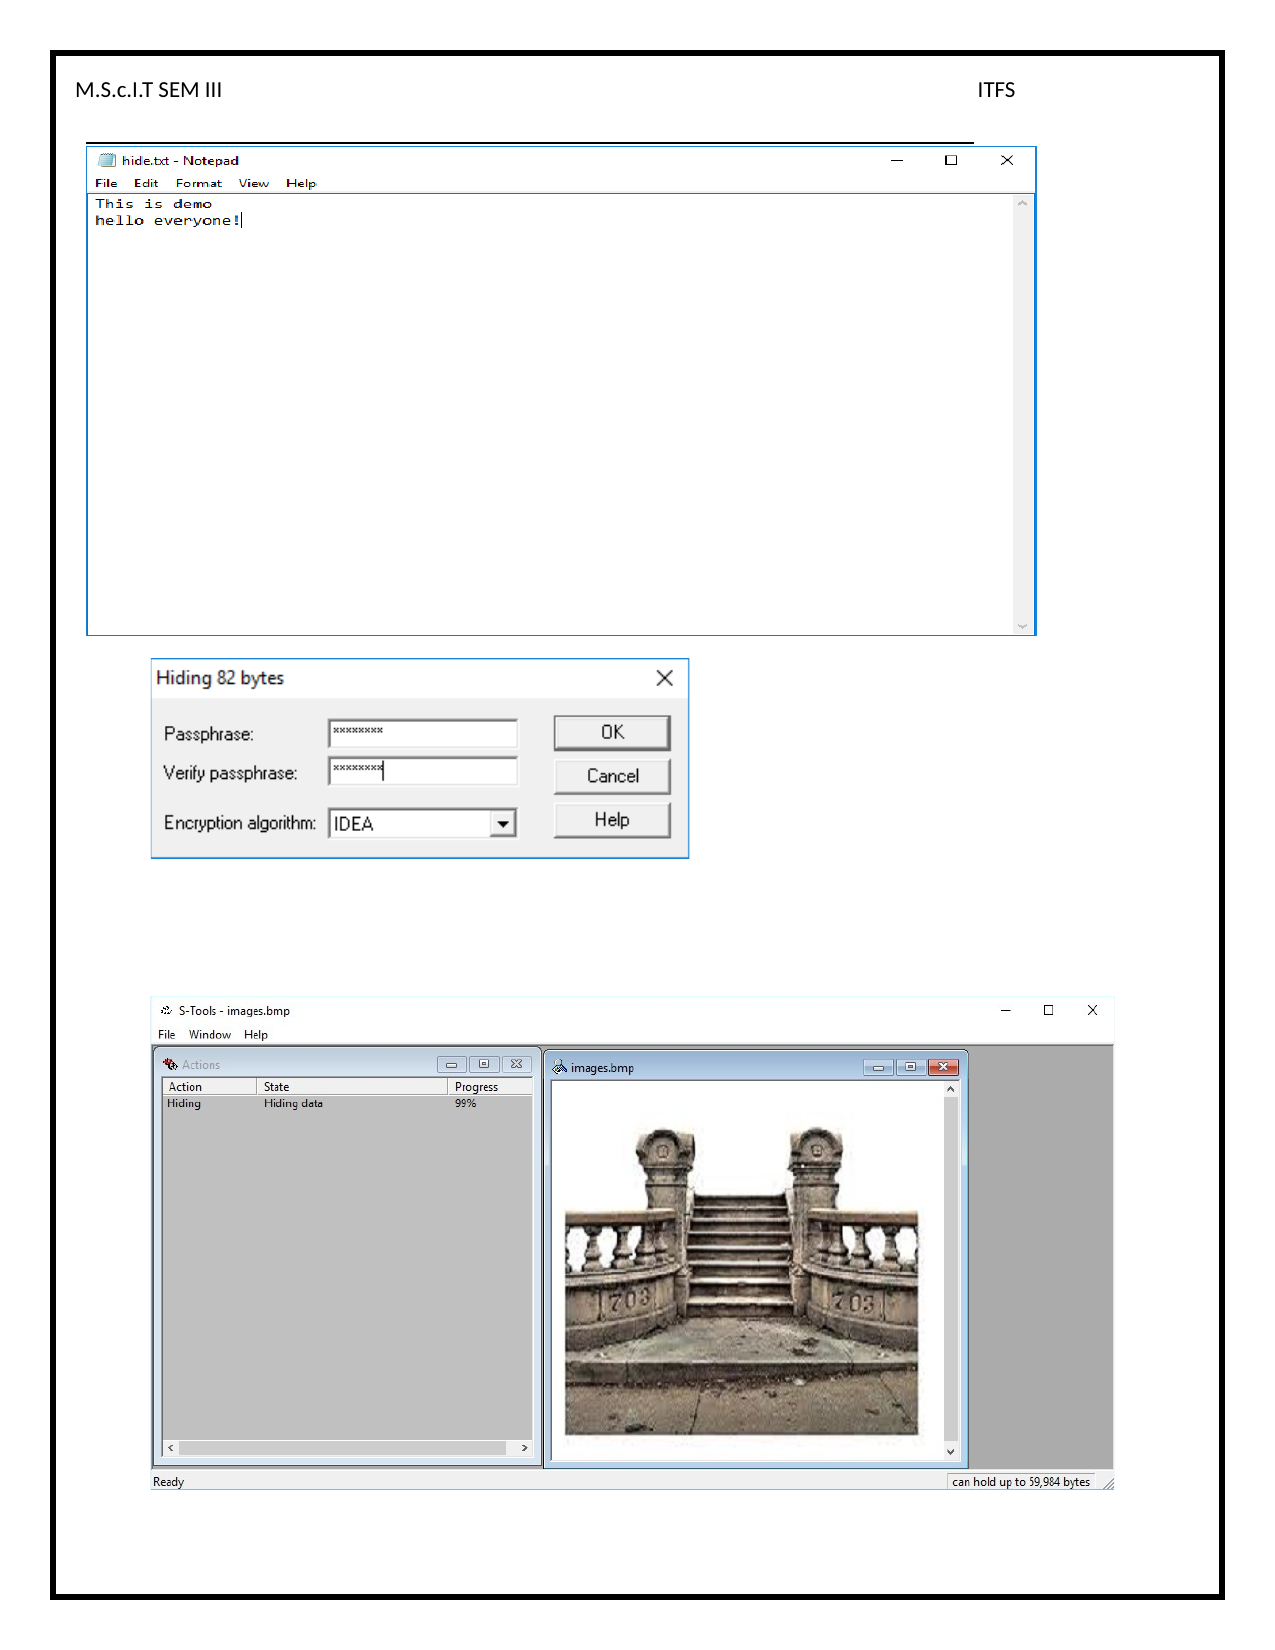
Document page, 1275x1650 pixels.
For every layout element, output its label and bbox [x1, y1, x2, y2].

picture [150, 996, 1115, 1490]
picture [150, 658, 690, 859]
picture [86, 146, 1037, 636]
